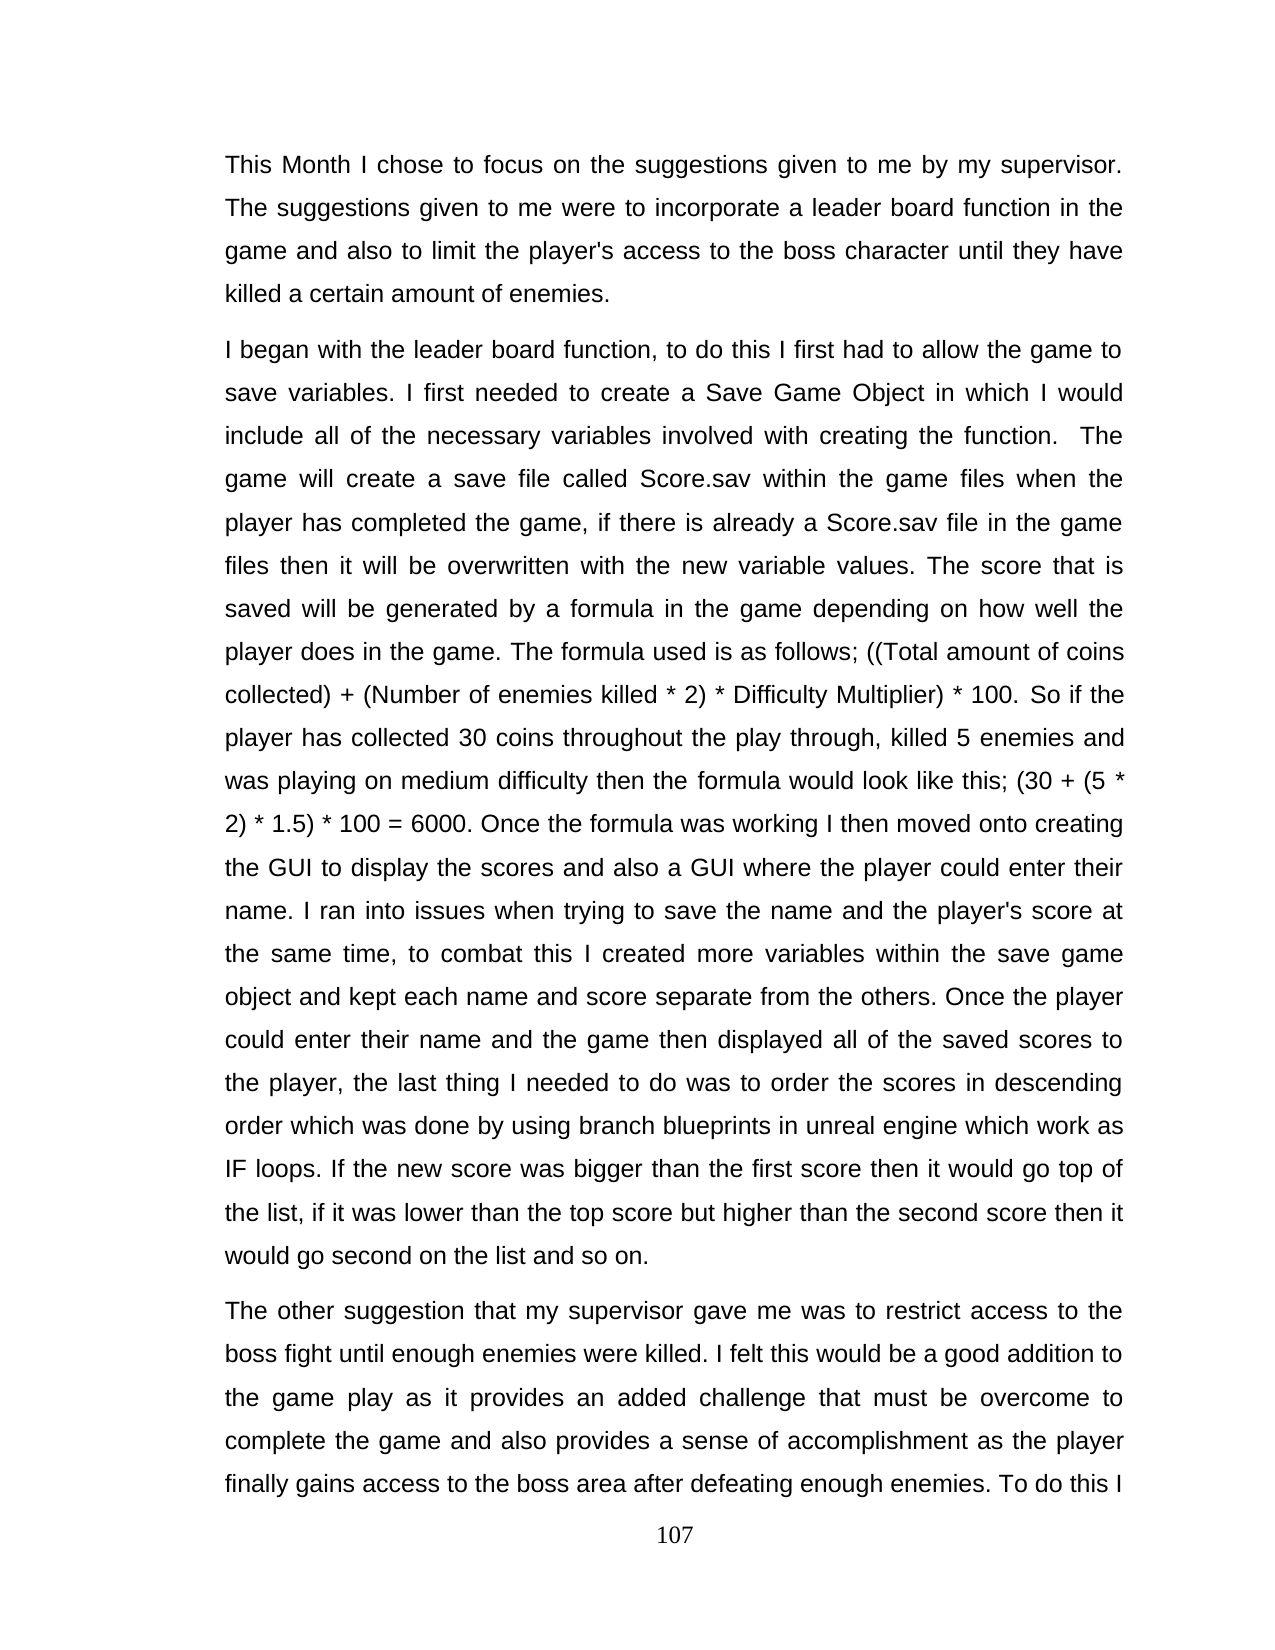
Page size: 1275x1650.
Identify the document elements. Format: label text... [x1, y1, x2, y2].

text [224, 1296, 1125, 1497]
text This Month I chose to focus on the suggestions given to me by my supervisor. The suggestions given to me were to incorporate a leader board function in the game and also to limit the player's access to the boss character until they have killed a certain amount of enemies. [224, 150, 1125, 308]
text I began with the leader board function, to do this I first had to allow the game to save variables. I first needed to create a Save Game Object in which I would include all of the necessary variables involved with creating the function. The game will create a save file called Score.sav within the game files when the player has completed the game, if there is already a Score.sav file in the game files then it will be overwritten with the new variable values. The score that is saved will be generated by a formula in the game depending on how well the player does in the game. The formula used is as follows; ((Total amount of coins collected) + (Number of enemies killed * 2) * Difficulty Multiplier) * 100. So if the player has collected 30 coins throughout the play through, killed 5 enemies and was playing on medium difficulty then the formula would look like this; (30 + (5 * 2) * 1.5) * 100 = 6000. Once the formula was working I then moved onto creating the GUI to display the scores and also a GUI where the player could enter their name. I ran into issues when trying to save the name and the player's score at the same time, to combat this I created more variables within the save game object and kept each name and score separate from the others. Once the player could enter their name and the game then displayed all of the saved scores to the player, the last thing I needed to do was to order the scores in descending order which was done by using branch blueprints in unreal engine which work as IF loops. If the new score was bigger than the first score then it would go top of the list, if it was lower than the top score but higher than the second score then it would go second on the list and so on. [224, 335, 1125, 1269]
